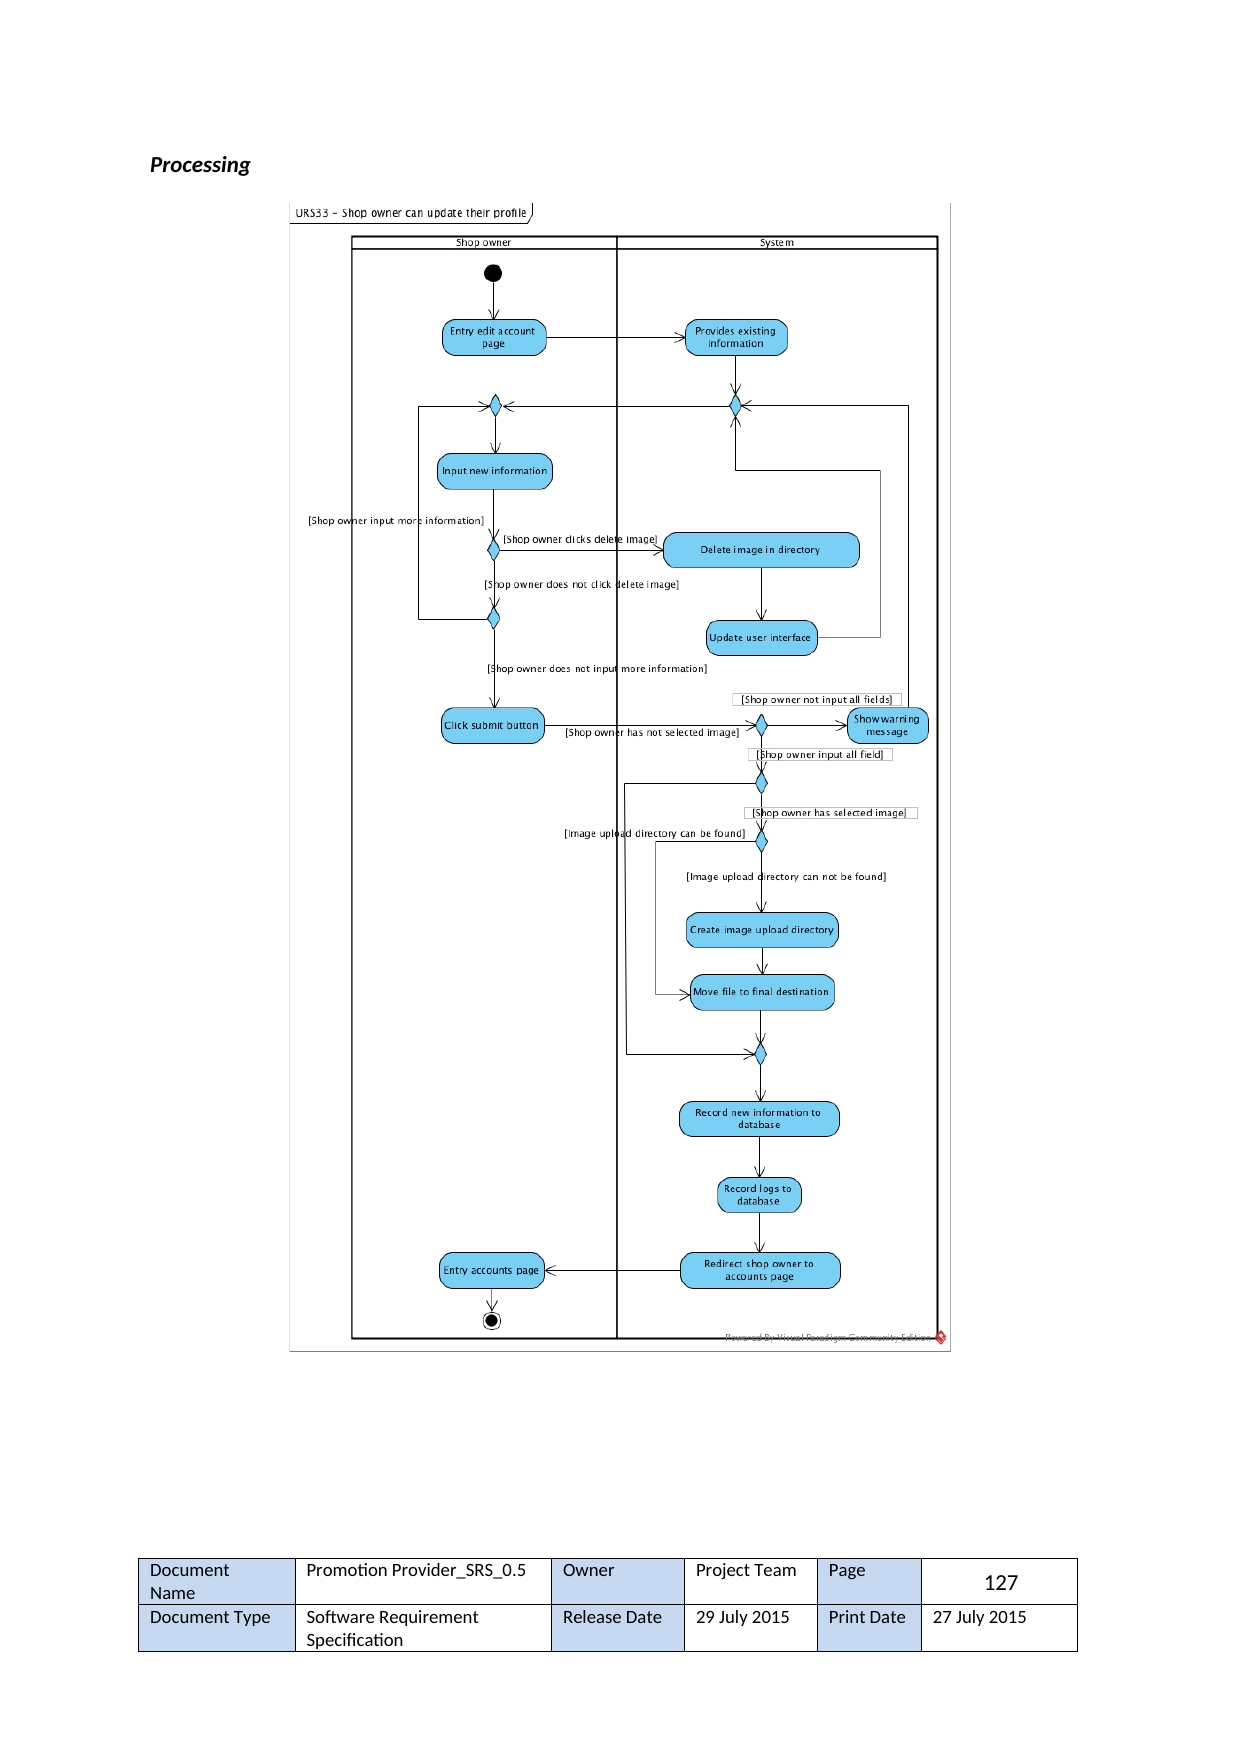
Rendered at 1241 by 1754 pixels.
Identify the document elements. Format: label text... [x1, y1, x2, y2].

text Processing [150, 150, 1090, 178]
picture [289, 203, 951, 1352]
